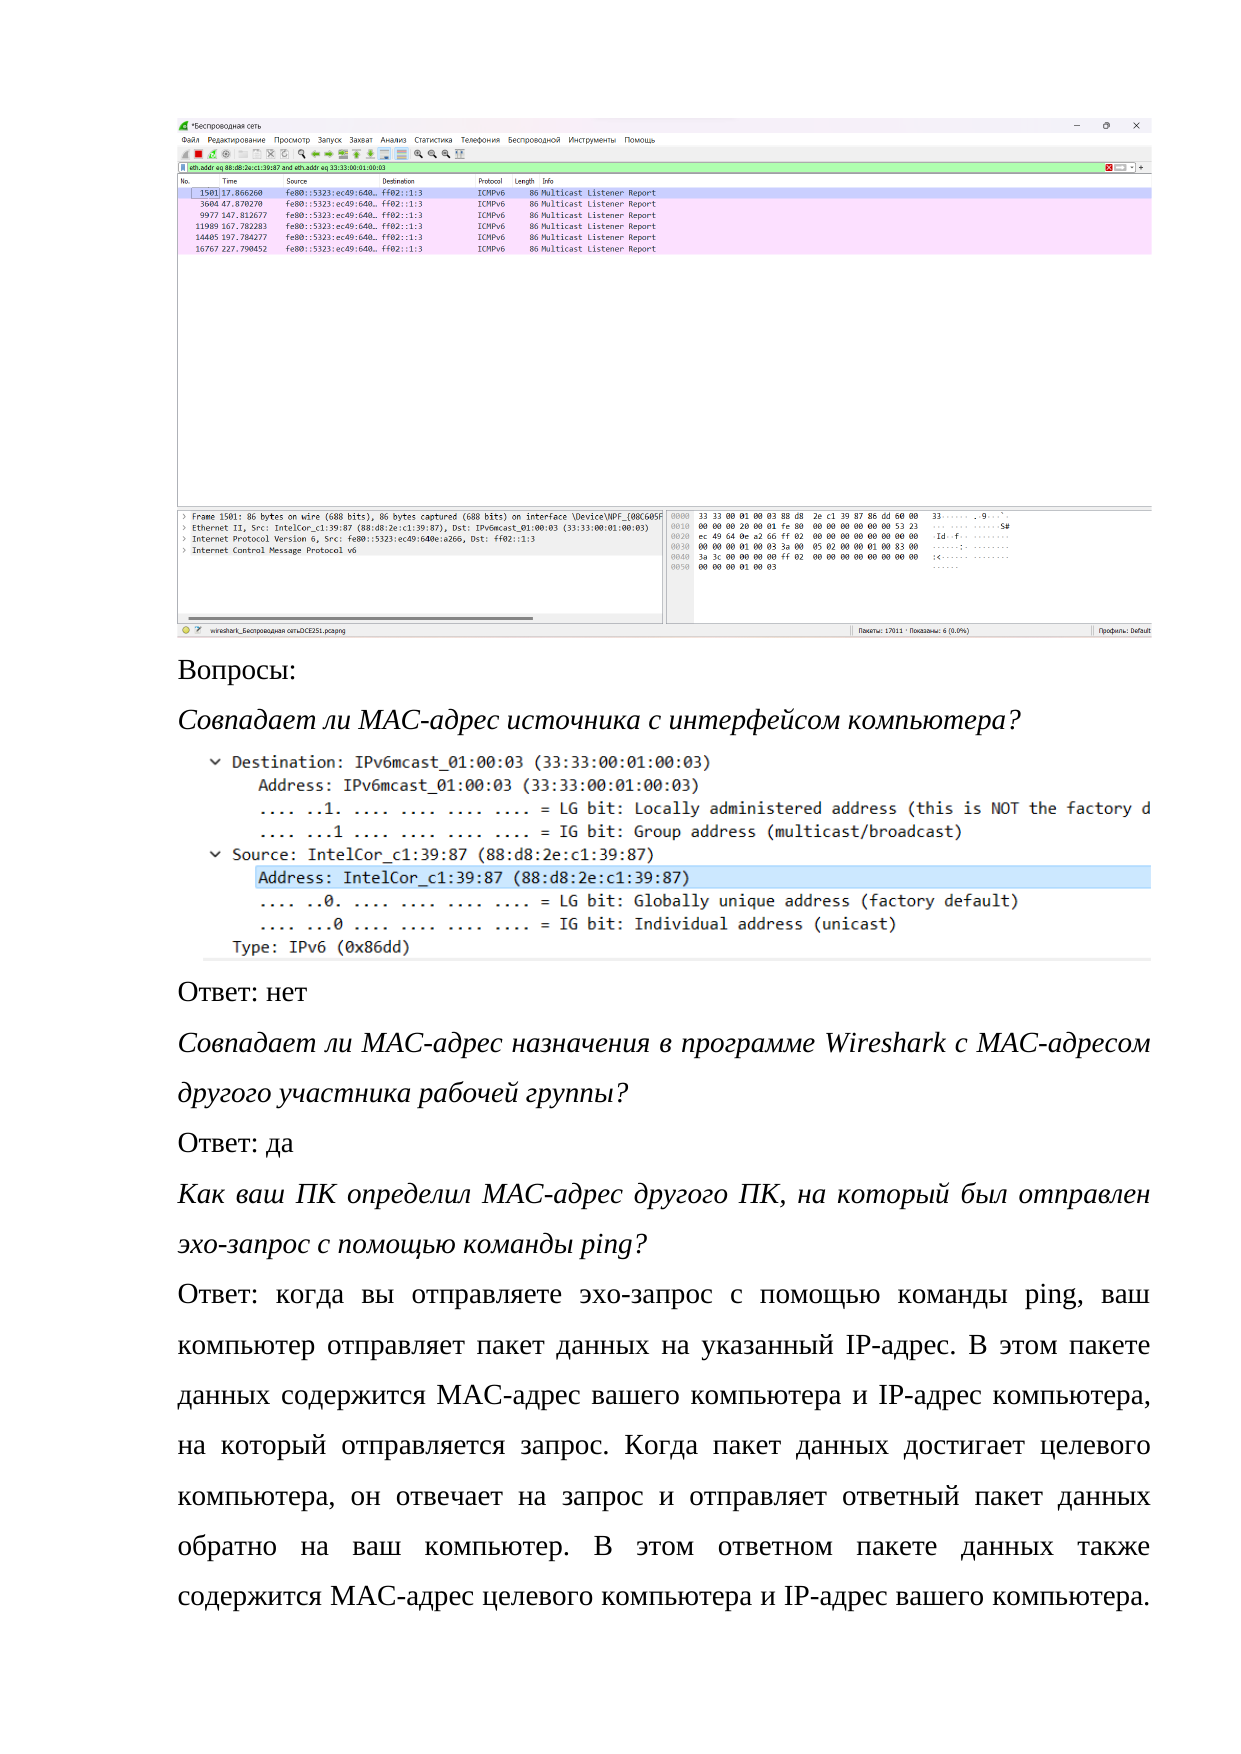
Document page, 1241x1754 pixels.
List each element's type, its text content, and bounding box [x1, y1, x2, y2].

text Вопросы: [177, 652, 1152, 686]
picture [177, 752, 1152, 961]
text Ответ: нет [177, 974, 1152, 1008]
text Ответ: да [177, 1126, 1152, 1159]
picture [177, 118, 1152, 638]
text Совпадает ли MAC-адрес назначения в программе Wireshark с MAC-адресом другого участника рабочей группы? [177, 1025, 1152, 1109]
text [177, 1276, 1152, 1612]
text Как ваш ПК определил MAC-адрес другого ПК, на который был отправлен эхо-запрос с помощью команды ping? [177, 1176, 1152, 1260]
text Совпадает ли MAC-адрес источника с интерфейсом компьютера? [177, 702, 1152, 736]
